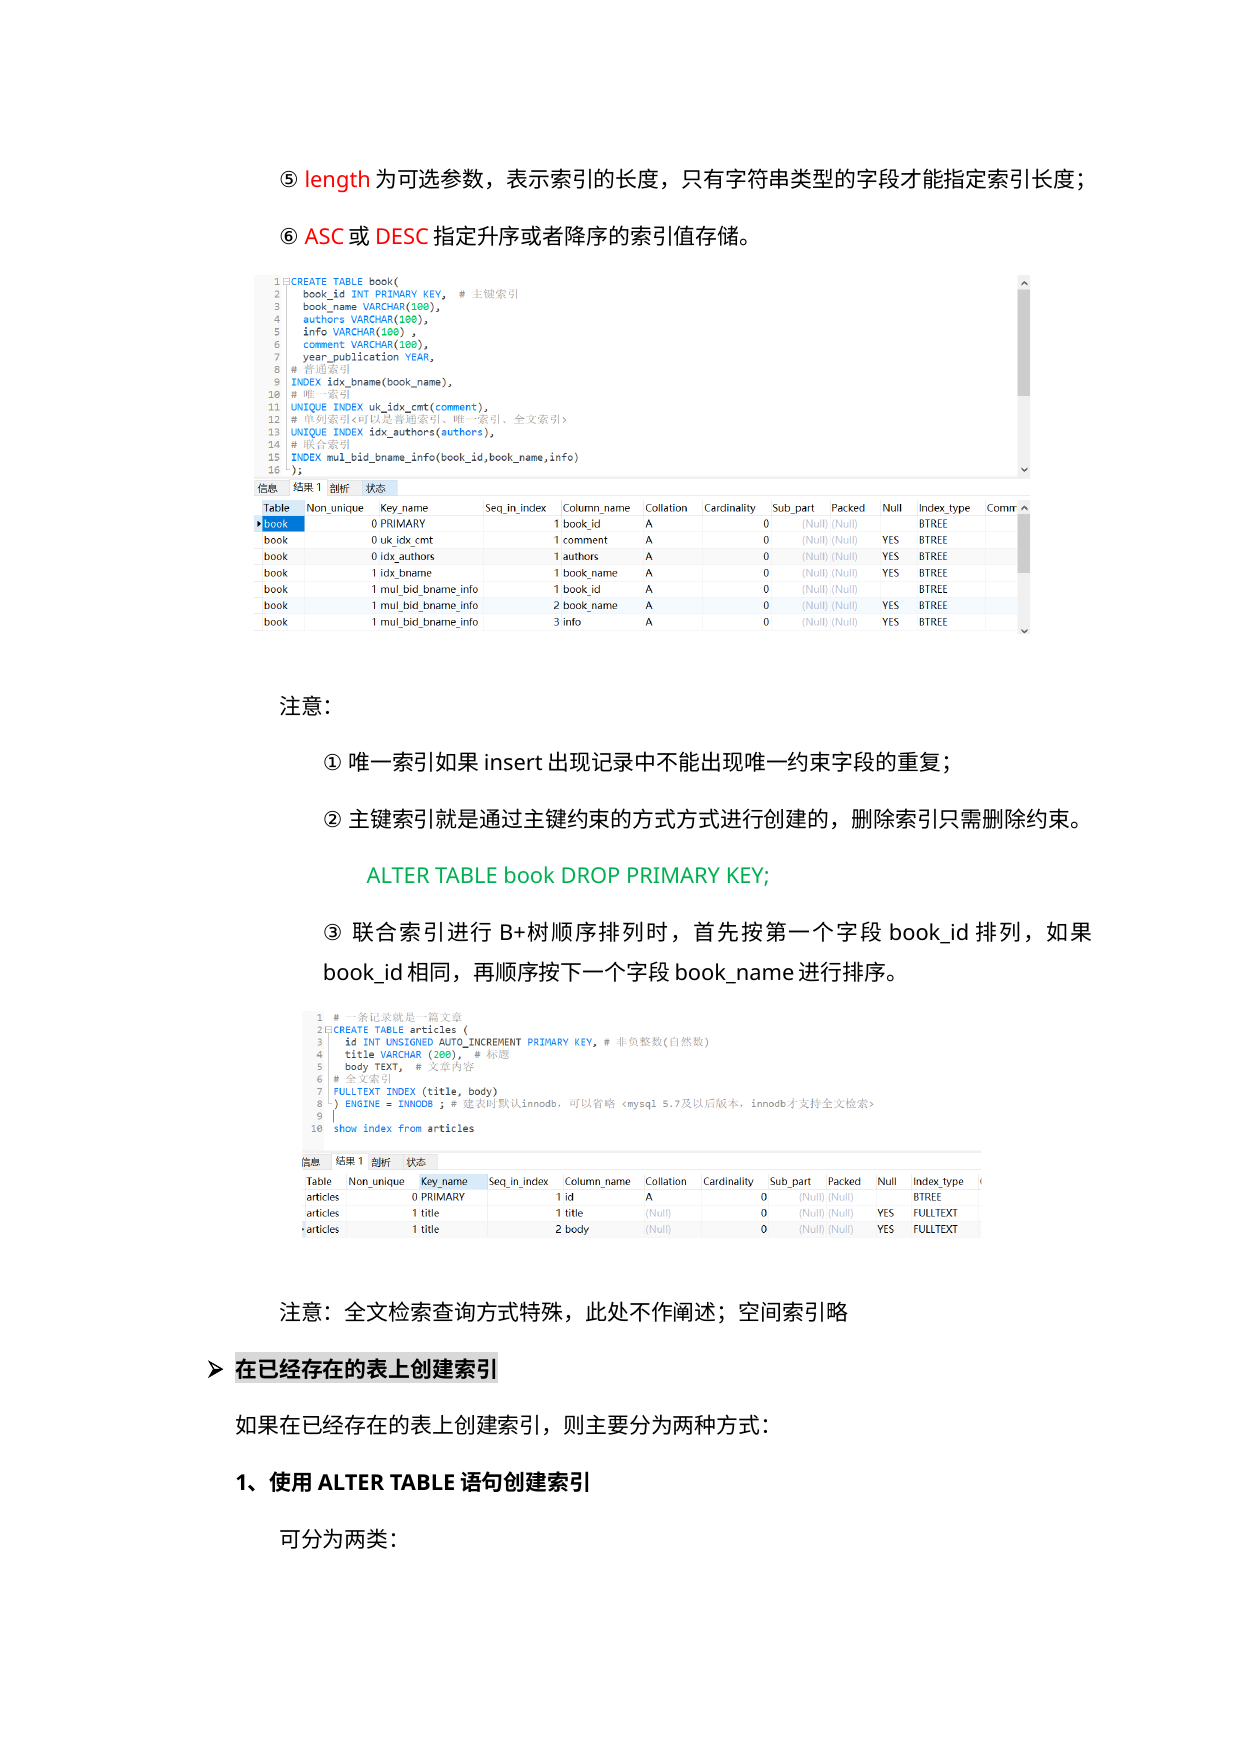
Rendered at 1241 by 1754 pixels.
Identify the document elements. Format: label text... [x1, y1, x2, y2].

text 联合索引进行B+树顺序排列时，首先按第一个字段book_id排列，如果book_id相同，再顺序按下一个字段book_name进行排序。 [323, 914, 1092, 987]
text 唯一索引如果insert出现记录中不能出现唯一约束字段的重复； [148, 745, 1092, 777]
text ASC或DESC指定升序或者降序的索引值存储。 [235, 219, 1092, 251]
text length为可选参数，表示索引的长度，只有字符串类型的字段才能指定索引长度； [235, 162, 1092, 194]
text 1、使用ALTER TABLE语句创建索引 [191, 1464, 1092, 1497]
list 在已经存在的表上创建索引 [207, 1351, 1092, 1384]
text ALTER TABLE book DROP PRIMARY KEY; [323, 858, 1092, 891]
text 注意： [148, 688, 1092, 721]
picture [253, 275, 1030, 634]
text 主键索引就是通过主键约束的方式方式进行创建的，删除索引只需删除约束。 [148, 802, 1092, 834]
picture [302, 1011, 982, 1240]
text 注意：全文检索查询方式特殊，此处不作阐述；空间索引略 [148, 1294, 1092, 1327]
text 如果在已经存在的表上创建索引，则主要分为两种方式： [191, 1408, 1092, 1440]
text 可分为两类： [235, 1521, 1092, 1554]
